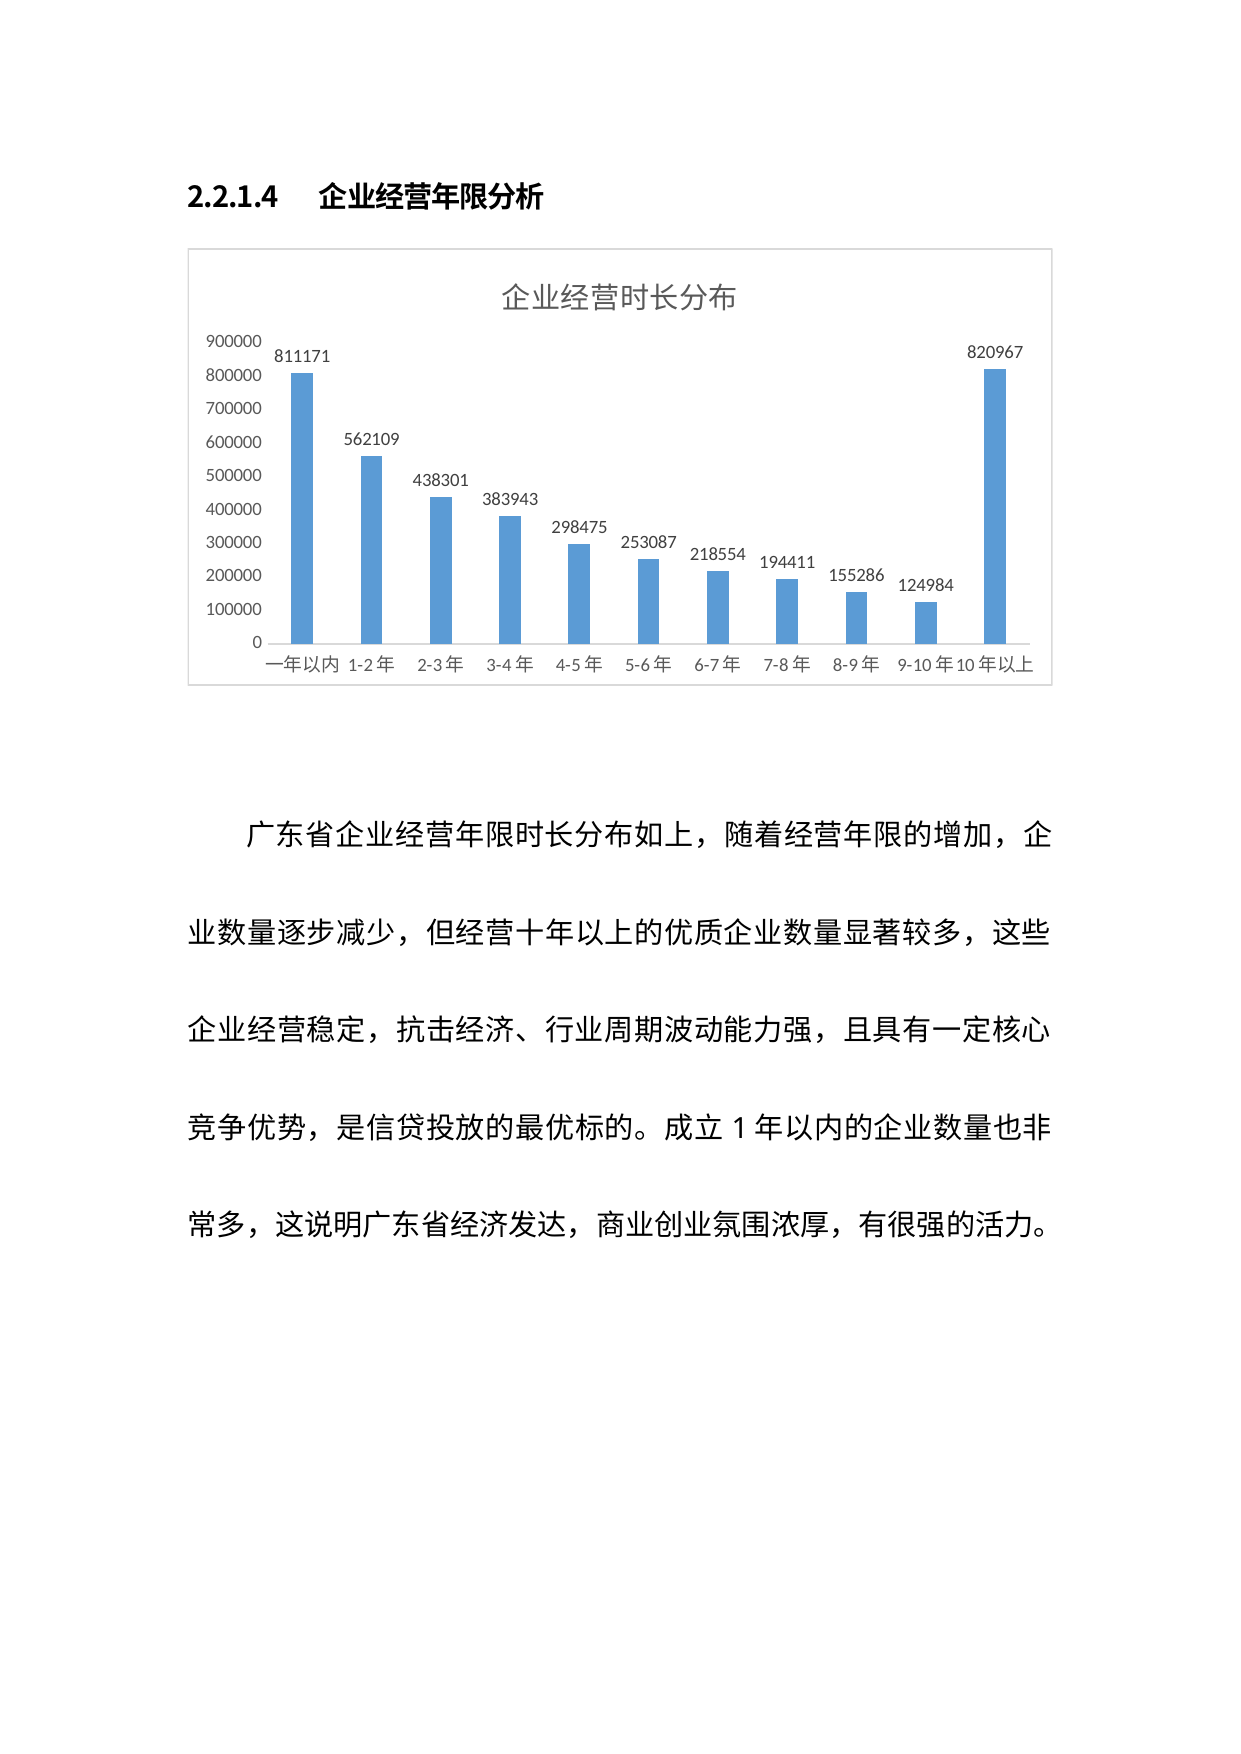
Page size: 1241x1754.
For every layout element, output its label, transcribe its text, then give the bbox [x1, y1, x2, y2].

list 企业经营年限分析 [187, 162, 1053, 227]
text 广东省企业经营年限时长分布如上，随着经营年限的增加，企业数量逐步减少，但经营十年以上的优质企业数量显著较多，这些企业经营稳定，抗击经济、行业周期波动能力强，且具有一定核心竞争优势，是信贷投放的最优标的。成立1年以内的企业数量也非常多，这说明广东省经济发达，商业创业氛围浓厚，有很强的活力。 [187, 801, 1053, 1256]
